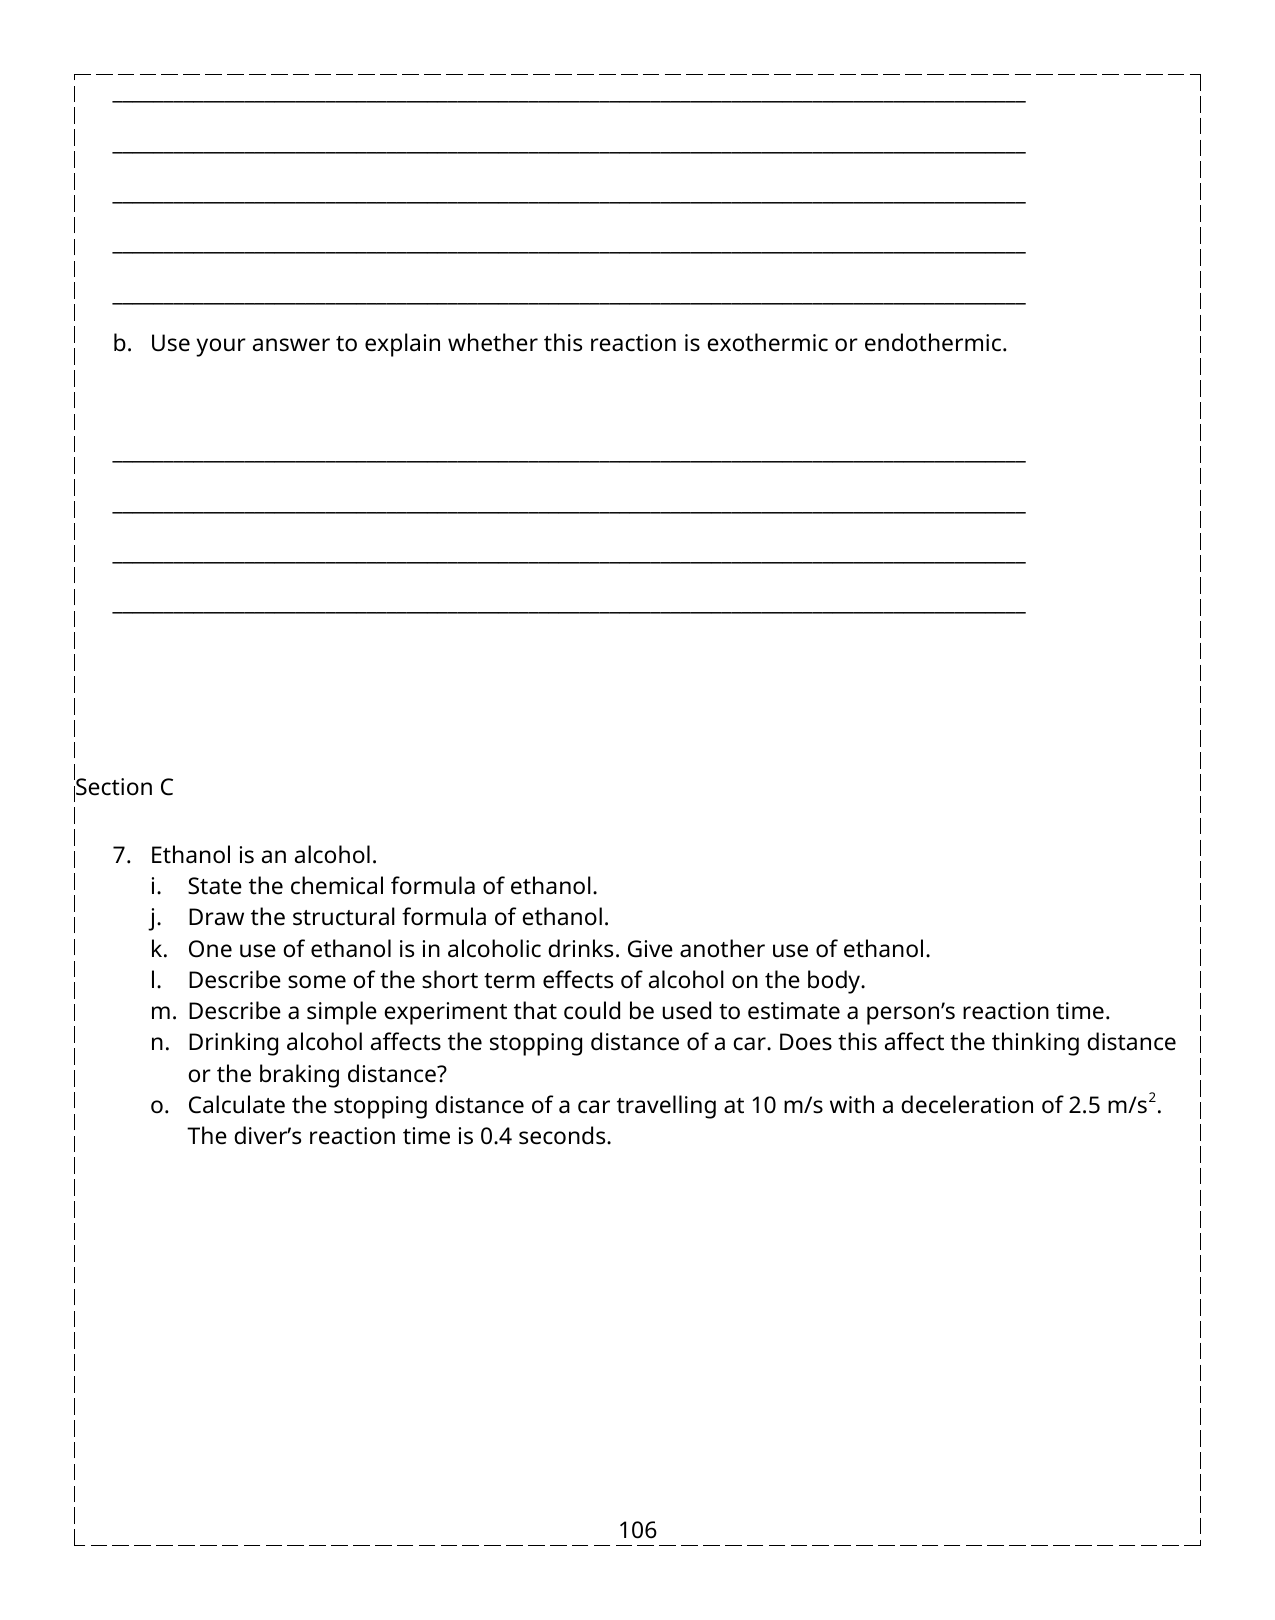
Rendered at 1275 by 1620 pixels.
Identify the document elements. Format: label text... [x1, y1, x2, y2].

list Describe some of the short term effects of alcohol on the body. [150, 964, 1200, 995]
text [112, 75, 1200, 106]
text __________________________________________________________________________________________ [112, 435, 1200, 466]
list Section C [75, 771, 1200, 803]
list Calculate the stopping distance of a car travelling at 10 m/s with a deceleration of 2.5 m/s2. The diver’s reaction time is 0.4 seconds. [150, 1089, 1200, 1151]
text __________________________________________________________________________________________ [112, 226, 1200, 257]
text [112, 176, 1200, 207]
list Use your answer to explain whether this reaction is exothermic or endothermic. [112, 327, 1200, 358]
list Describe a simple experiment that could be used to estimate a person’s reaction time. [150, 995, 1200, 1026]
text __________________________________________________________________________________________ [112, 277, 1200, 308]
text __________________________________________________________________________________________ [112, 586, 1200, 618]
text __________________________________________________________________________________________ [112, 536, 1200, 567]
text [112, 125, 1200, 157]
list One use of ethanol is in alcoholic drinks. Give another use of ethanol. [150, 933, 1200, 964]
list Drinking alcohol affects the stopping distance of a car. Does this affect the thinking distance or the braking distance? [150, 1026, 1200, 1089]
text __________________________________________________________________________________________ [112, 486, 1200, 517]
list State the chemical formula of ethanol. [150, 870, 1200, 901]
list Draw the structural formula of ethanol. [150, 901, 1200, 933]
list Ethanol is an alcohol. [112, 839, 1200, 870]
